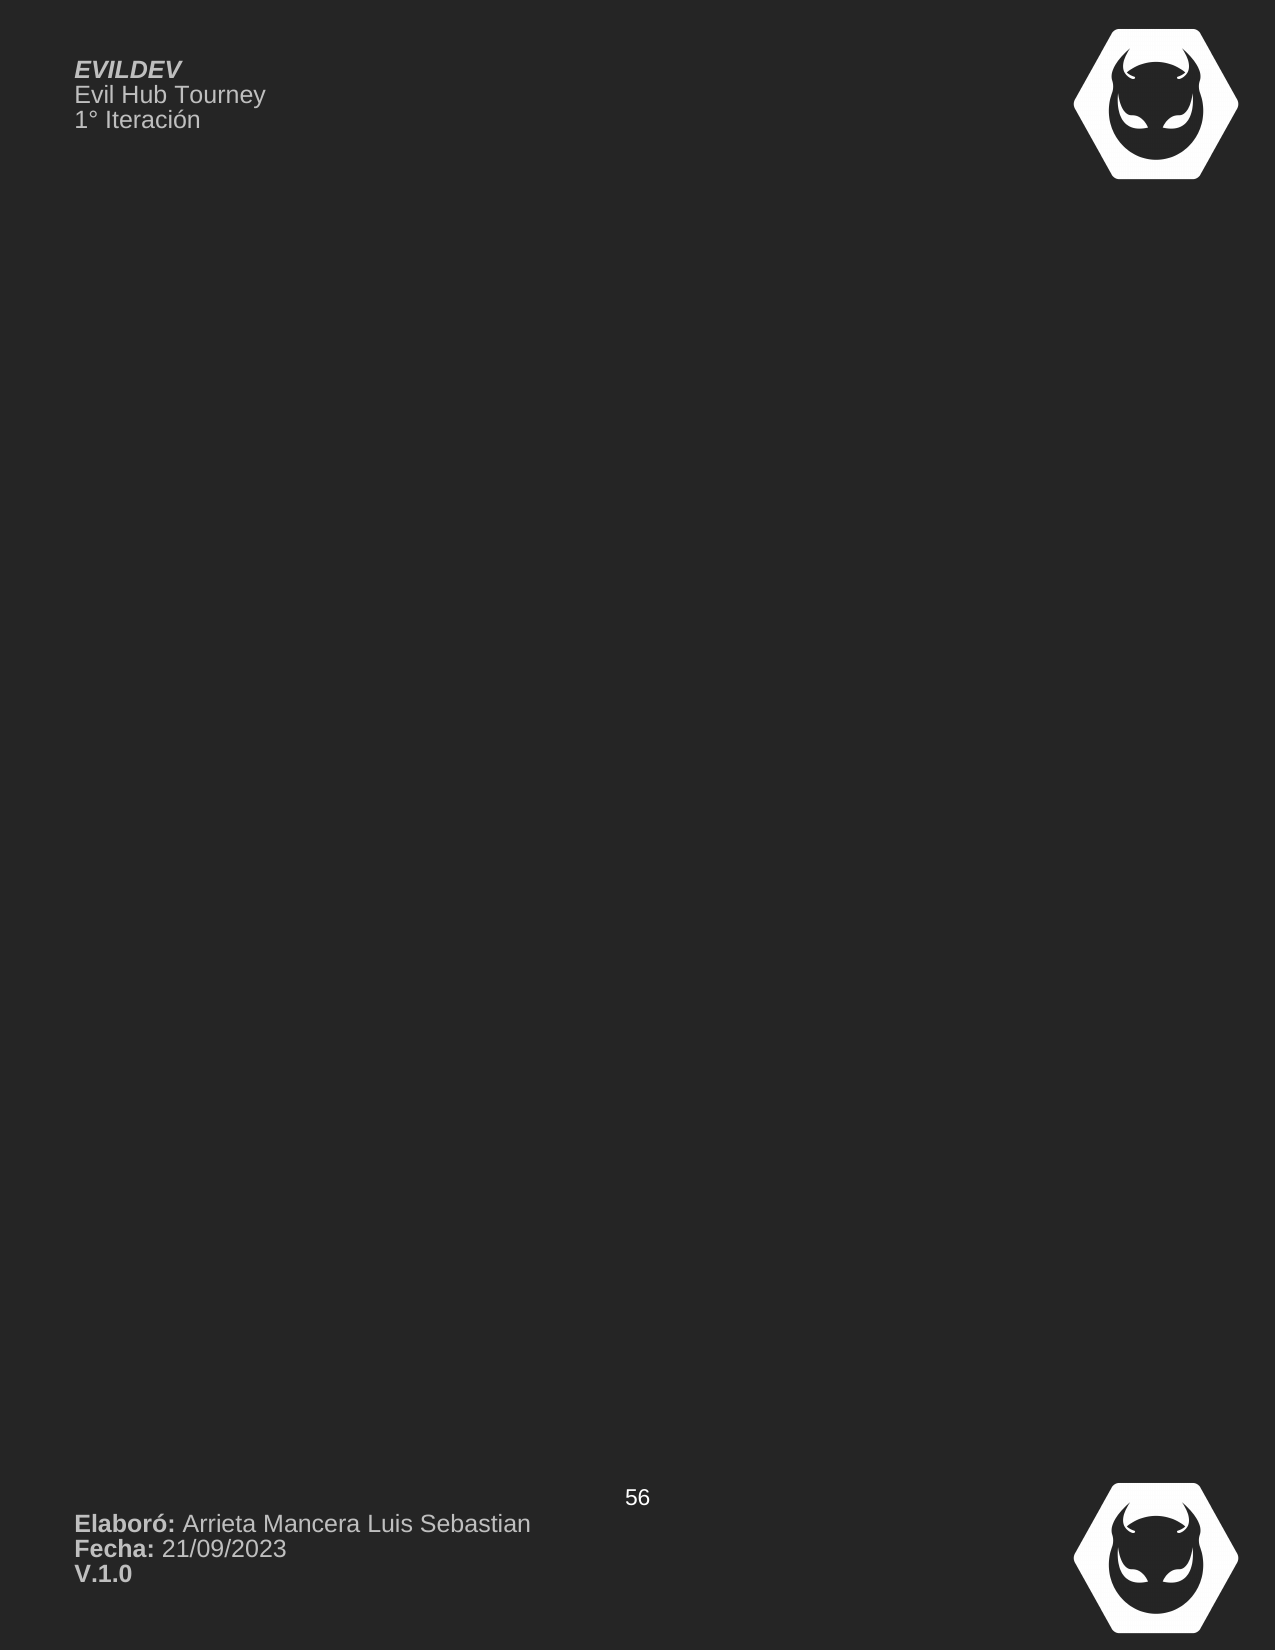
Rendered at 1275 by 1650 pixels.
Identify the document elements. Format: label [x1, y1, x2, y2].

picture [1073, 18, 1239, 190]
picture [1073, 1472, 1239, 1644]
